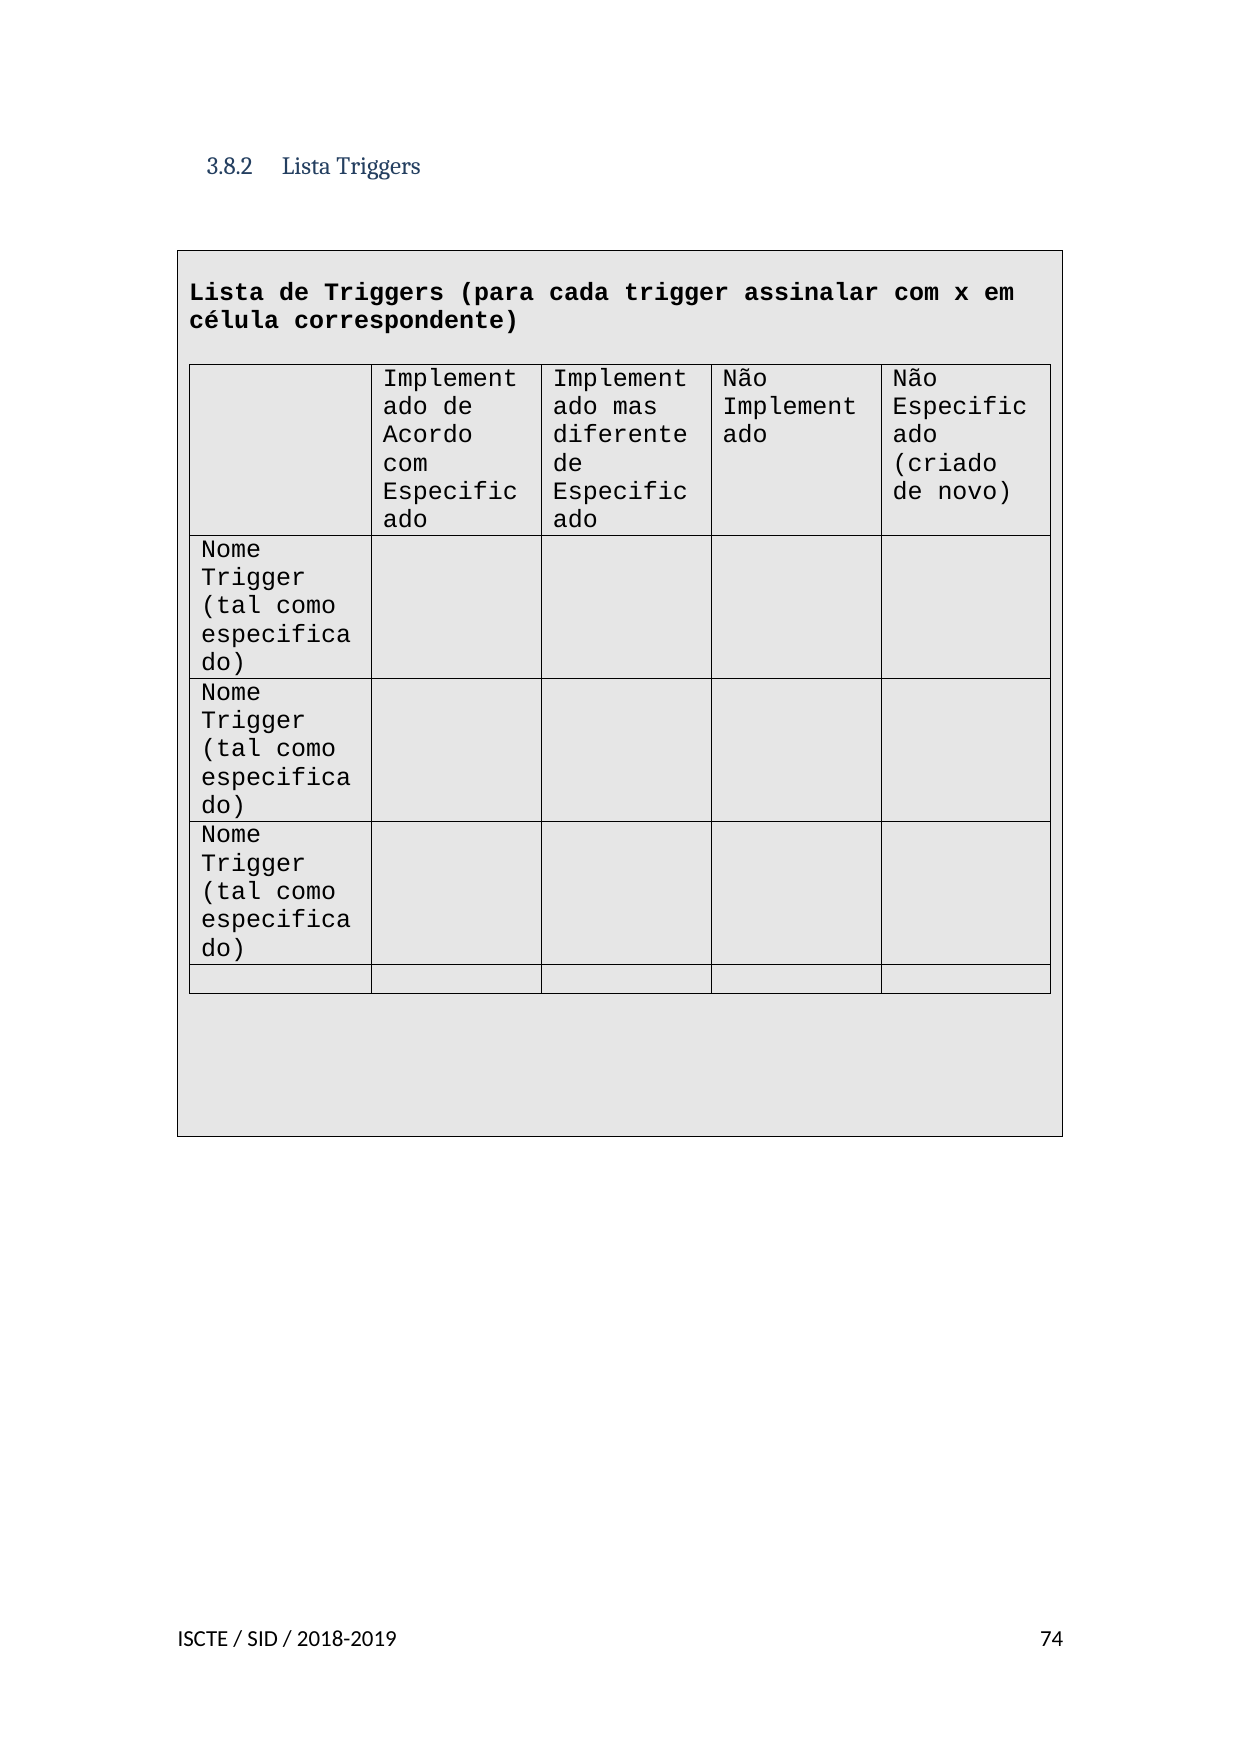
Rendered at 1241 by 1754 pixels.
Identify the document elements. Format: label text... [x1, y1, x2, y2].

table_header Lista de Triggers (para cada trigger assinalar com x em célula correspondente) [178, 251, 1062, 1136]
subtitle Lista Triggers [207, 152, 1063, 181]
